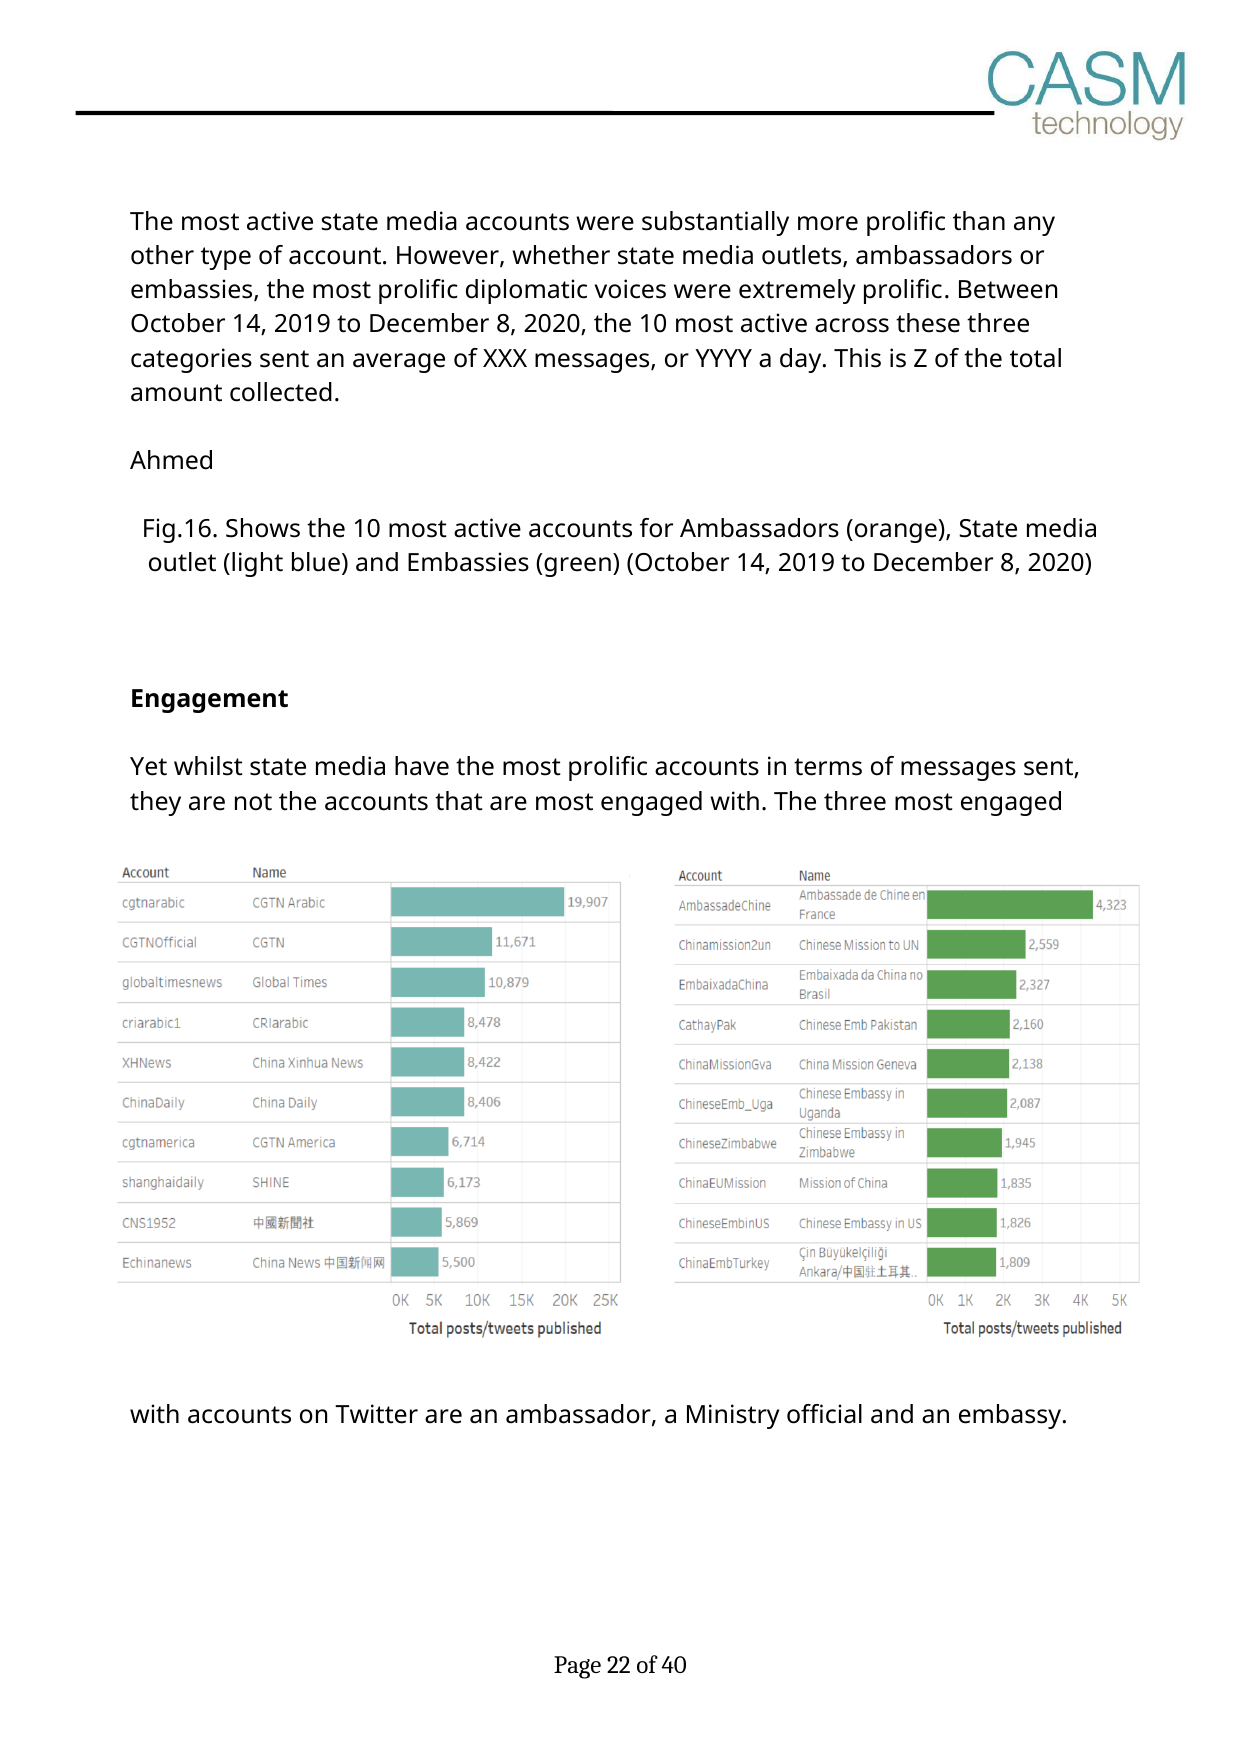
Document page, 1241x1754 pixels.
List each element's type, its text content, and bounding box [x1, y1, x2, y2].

picture [956, 20, 1218, 169]
picture [97, 850, 630, 1354]
text Ahmed [130, 442, 1110, 476]
text Fig.16. Shows the 10 most active accounts for Ambassadors (orange), State media outlet (light blue) and Embassies (green) (October 14, 2019 to December 8, 2020) [130, 511, 1110, 579]
text The most active state media accounts were substantially more prolific than any other type of account. However, whether state media outlets, ambassadors or embassies, the most prolific diplomatic voices were extremely prolific. Between October 14, 2019 to December 8, 2020, the 10 most active across these three categories sent an average of XXX messages, or YYYY a day. This is Z of the total amount collected. [130, 204, 1110, 442]
text Engagement [130, 681, 1110, 715]
picture [658, 850, 1218, 1354]
